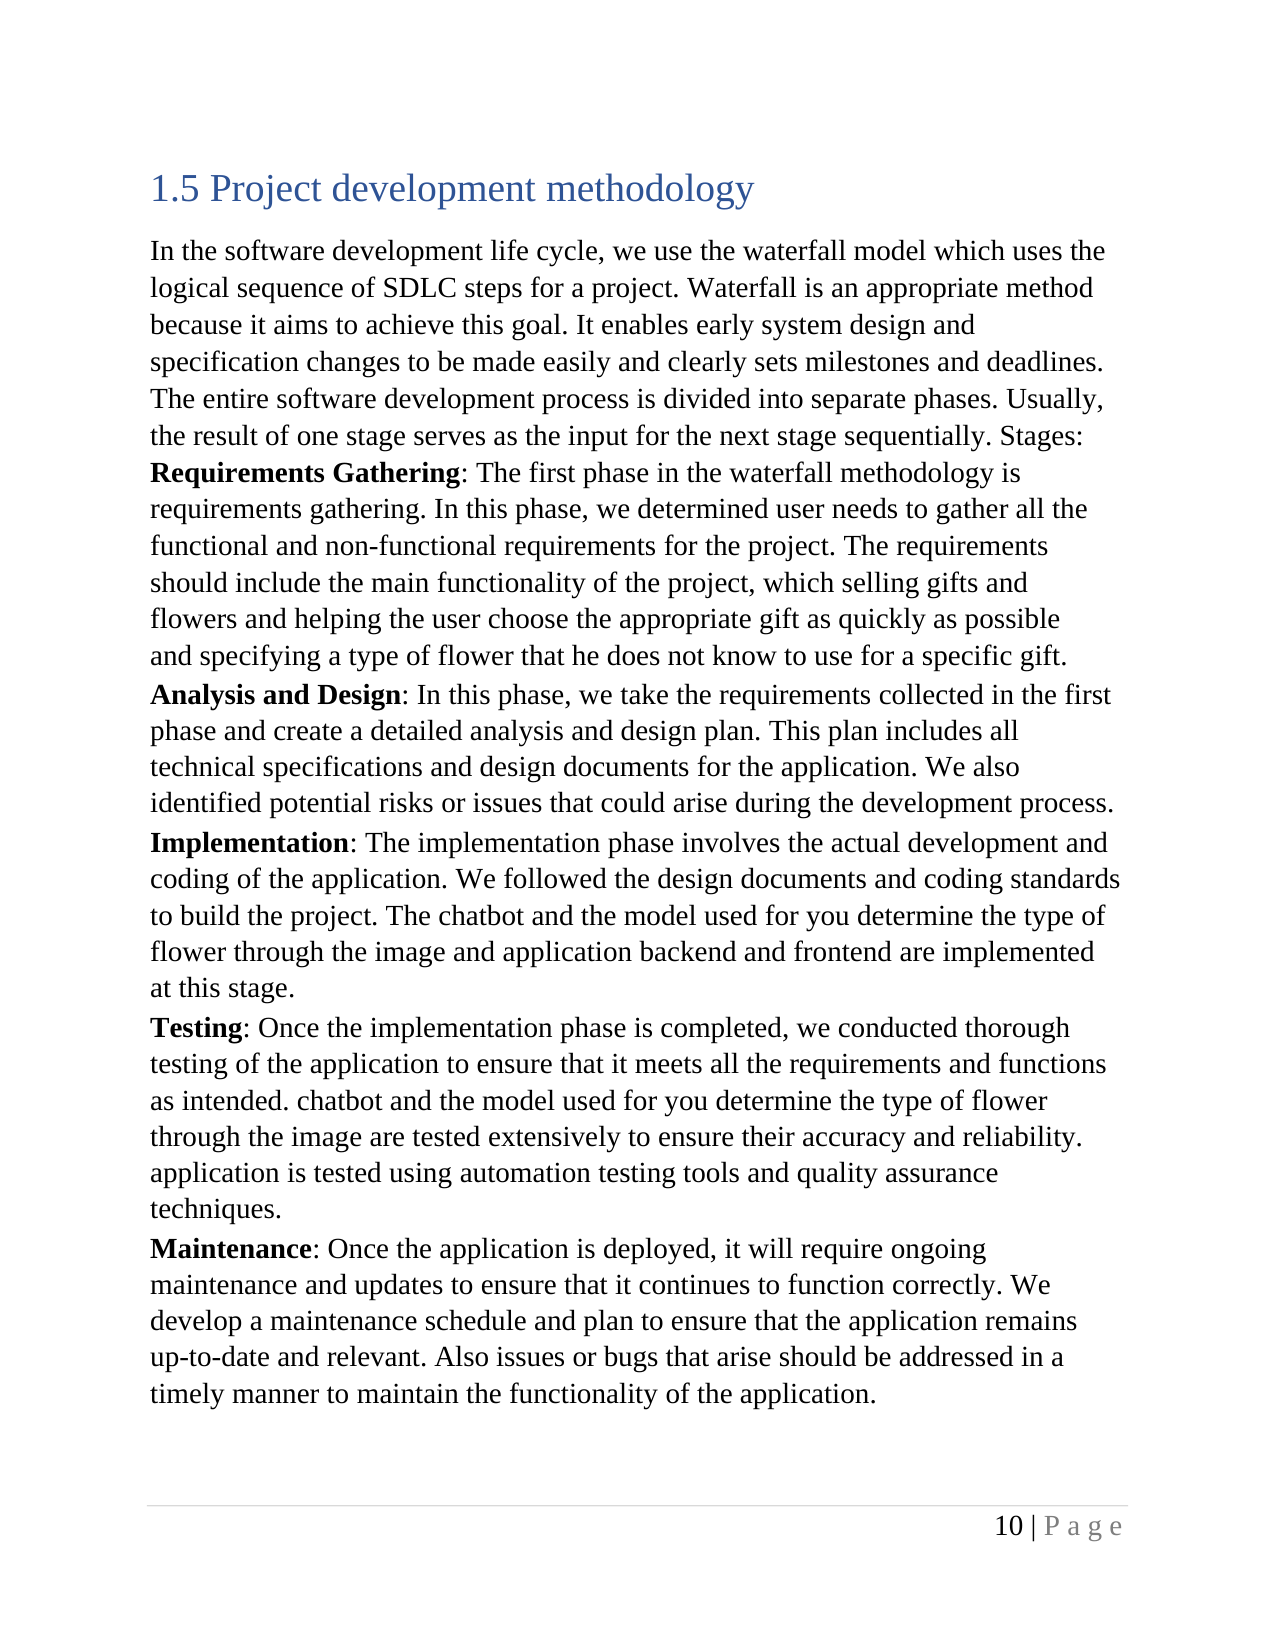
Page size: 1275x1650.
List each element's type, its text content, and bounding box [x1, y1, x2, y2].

text Testing: Once the implementation phase is completed, we conducted thorough testing of the application to ensure that it meets all the requirements and functions as intended. chatbot and the model used for you determine the type of flower through the image are tested extensively to ensure their accuracy and reliability. application is tested using automation testing tools and quality assurance techniques. [150, 1010, 1120, 1225]
text Analysis and Design: In this phase, we take the requirements collected in the first phase and create a detailed analysis and design plan. This plan includes all technical specifications and design documents for the application. We also identified potential risks or issues that could arise during the development process. [150, 677, 1120, 819]
subtitle Project development methodology [150, 165, 1225, 210]
text Implementation: The implementation phase involves the actual development and coding of the application. We followed the design documents and coding standards to build the project. The chatbot and the model used for you determine the type of flower through the image and application backend and frontend are implemented at this stage. [150, 826, 1120, 1004]
text Maintenance: Once the application is deployed, it will require ongoing maintenance and updates to ensure that it continues to function correctly. We develop a maintenance schedule and plan to ensure that the application remains up-to-date and relevant. Also issues or bugs that arise should be addressed in a timely manner to maintain the functionality of the application. [150, 1231, 1120, 1409]
text should include the main functionality of the project, which selling gifts and flowers and helping the user choose the appropriate gift as quickly as possible and specifying a type of flower that he does not know to use for a specific gift. [150, 565, 1101, 671]
text In the software development life cycle, we use the waterfall model which uses the logical sequence of SDLC steps for a project. Waterfall is an appropriate method because it aims to achieve this goal. It enables early system design and specification changes to be made easily and clearly sets milestones and deadlines. The entire software development process is divided into separate phases. Usually, the result of one stage serves as the input for the next stage sequentially. Stages: Requirements Gathering: The first phase in the waterfall methodology is requirements gathering. In this phase, we determined user needs to gather all the functional and non-functional requirements for the project. The requirements [150, 233, 1108, 562]
